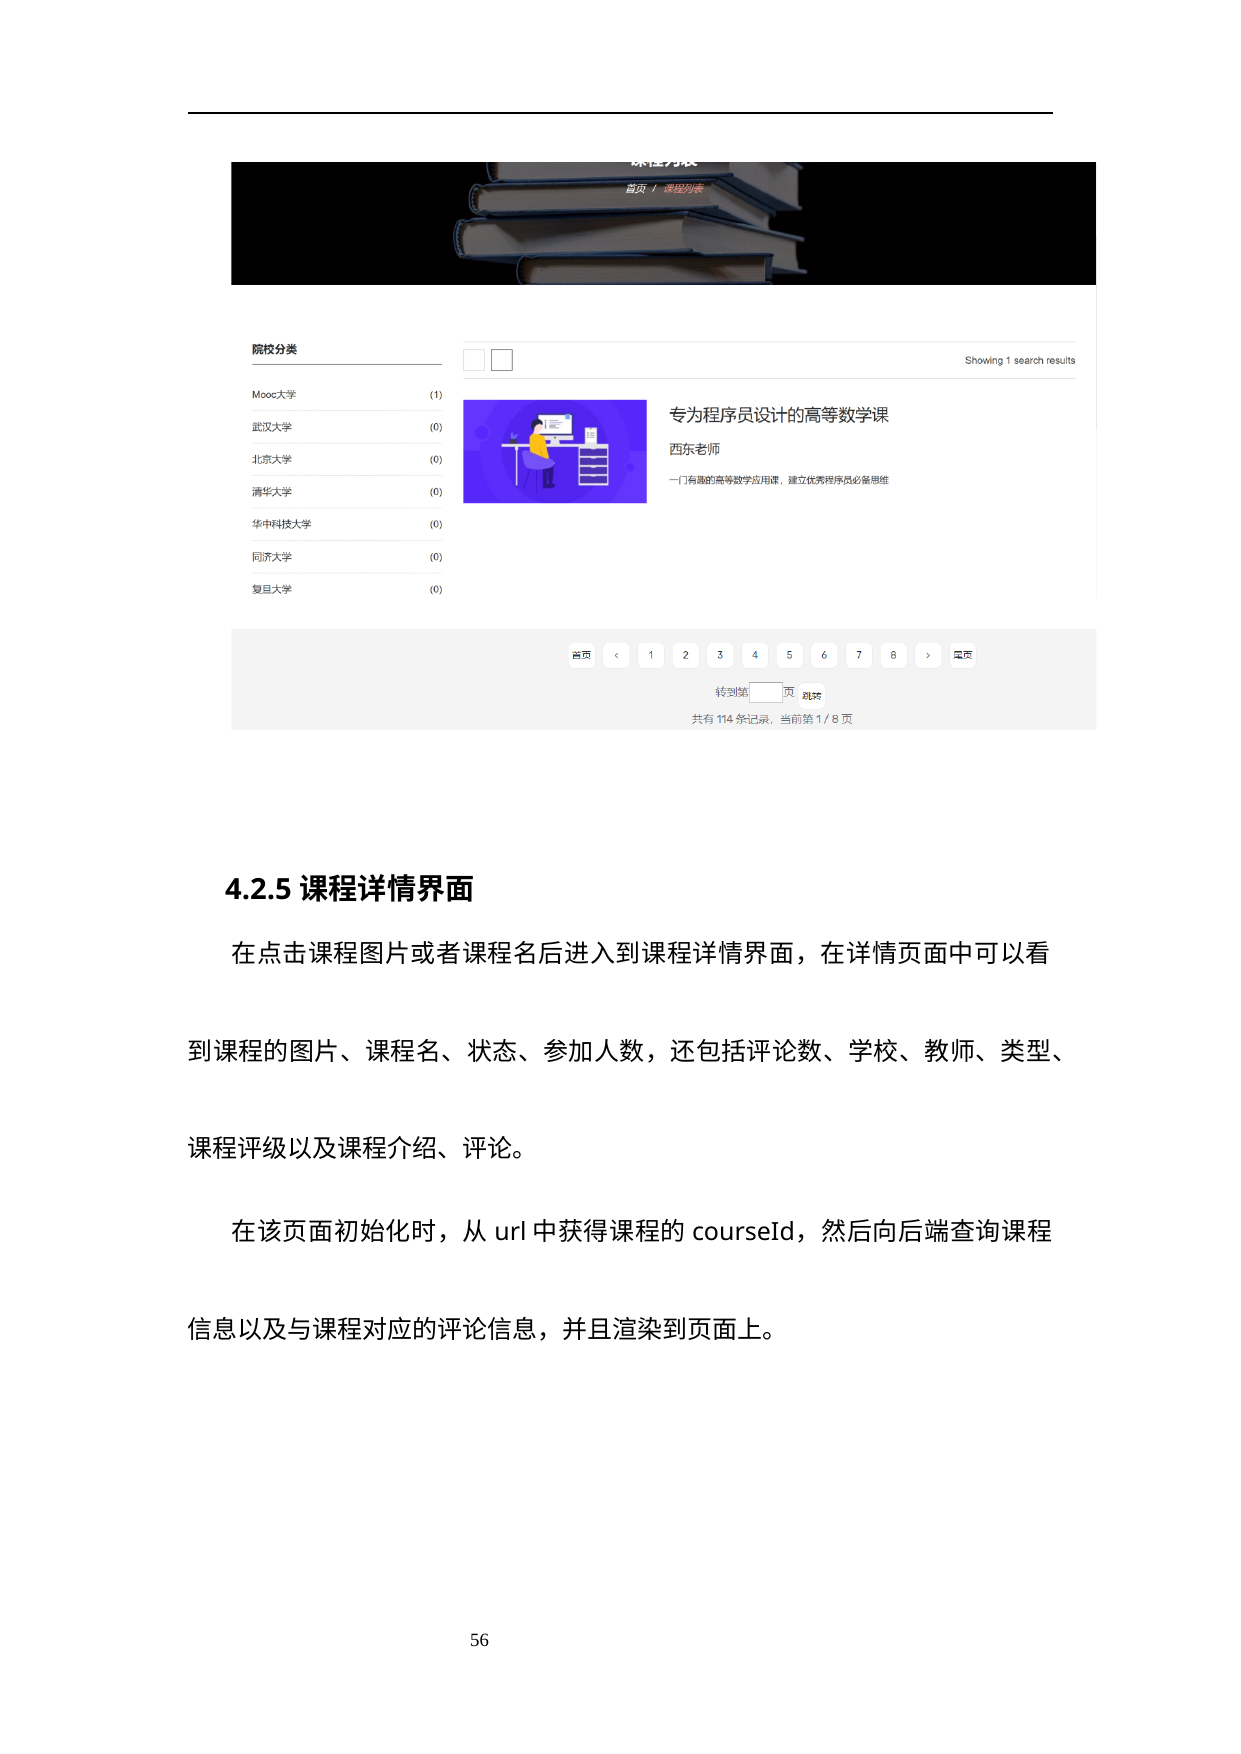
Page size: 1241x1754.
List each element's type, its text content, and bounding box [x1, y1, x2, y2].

text 在该页面初始化时，从url中获得课程的courseId，然后向后端查询课程信息以及与课程对应的评论信息，并且渲染到页面上。 [187, 1197, 1053, 1360]
picture [231, 162, 1097, 598]
text 在点击课程图片或者课程名后进入到课程详情界面，在详情页面中可以看到课程的图片、课程名、状态、参加人数，还包括评论数、学校、教师、类型、课程评级以及课程介绍、评论。 [187, 919, 1053, 1179]
text 4.2.5 课程详情界面 [187, 854, 1053, 919]
picture [231, 629, 1097, 730]
